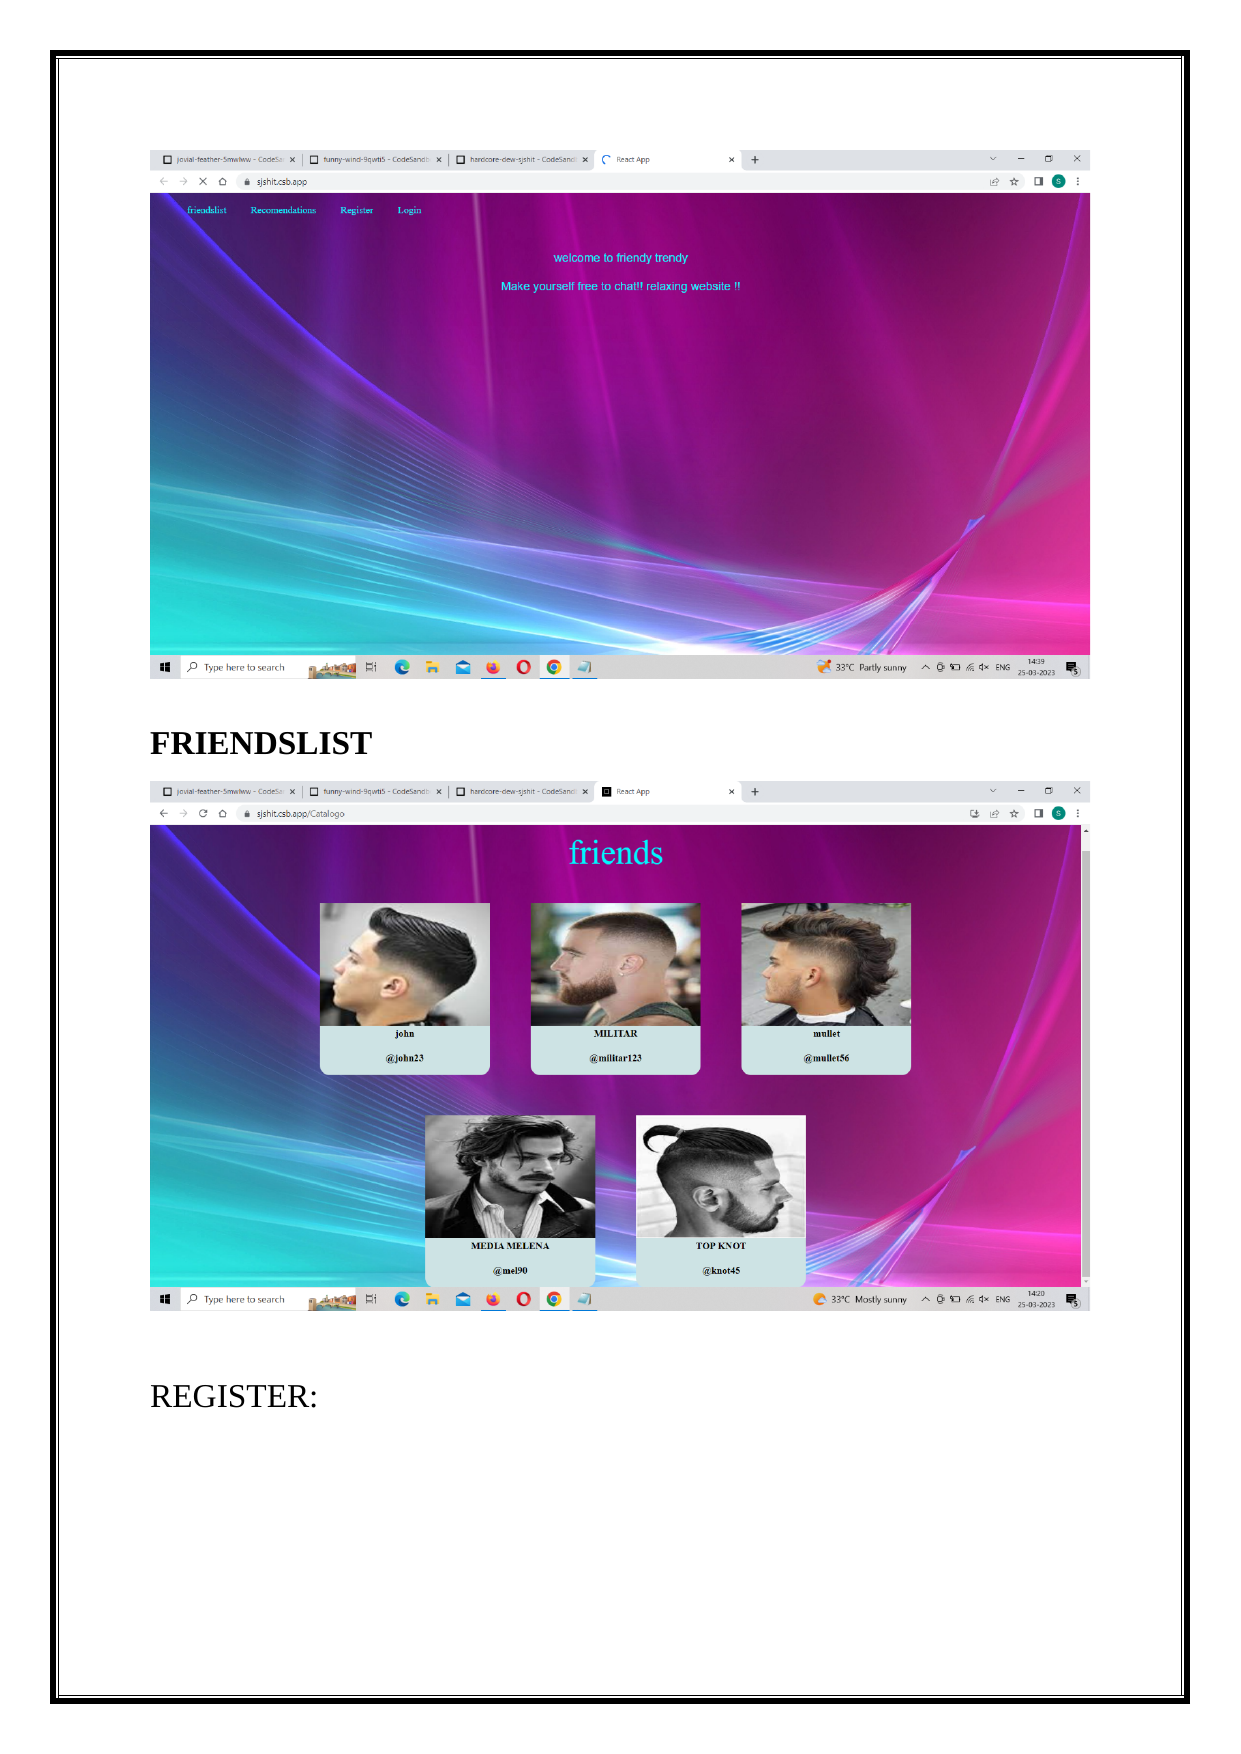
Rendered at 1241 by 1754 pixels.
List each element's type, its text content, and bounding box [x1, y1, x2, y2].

text REGISTER: [150, 1377, 1090, 1415]
text FRIENDSLIST [150, 679, 1090, 762]
picture [150, 781, 1091, 1311]
picture [150, 150, 1091, 679]
